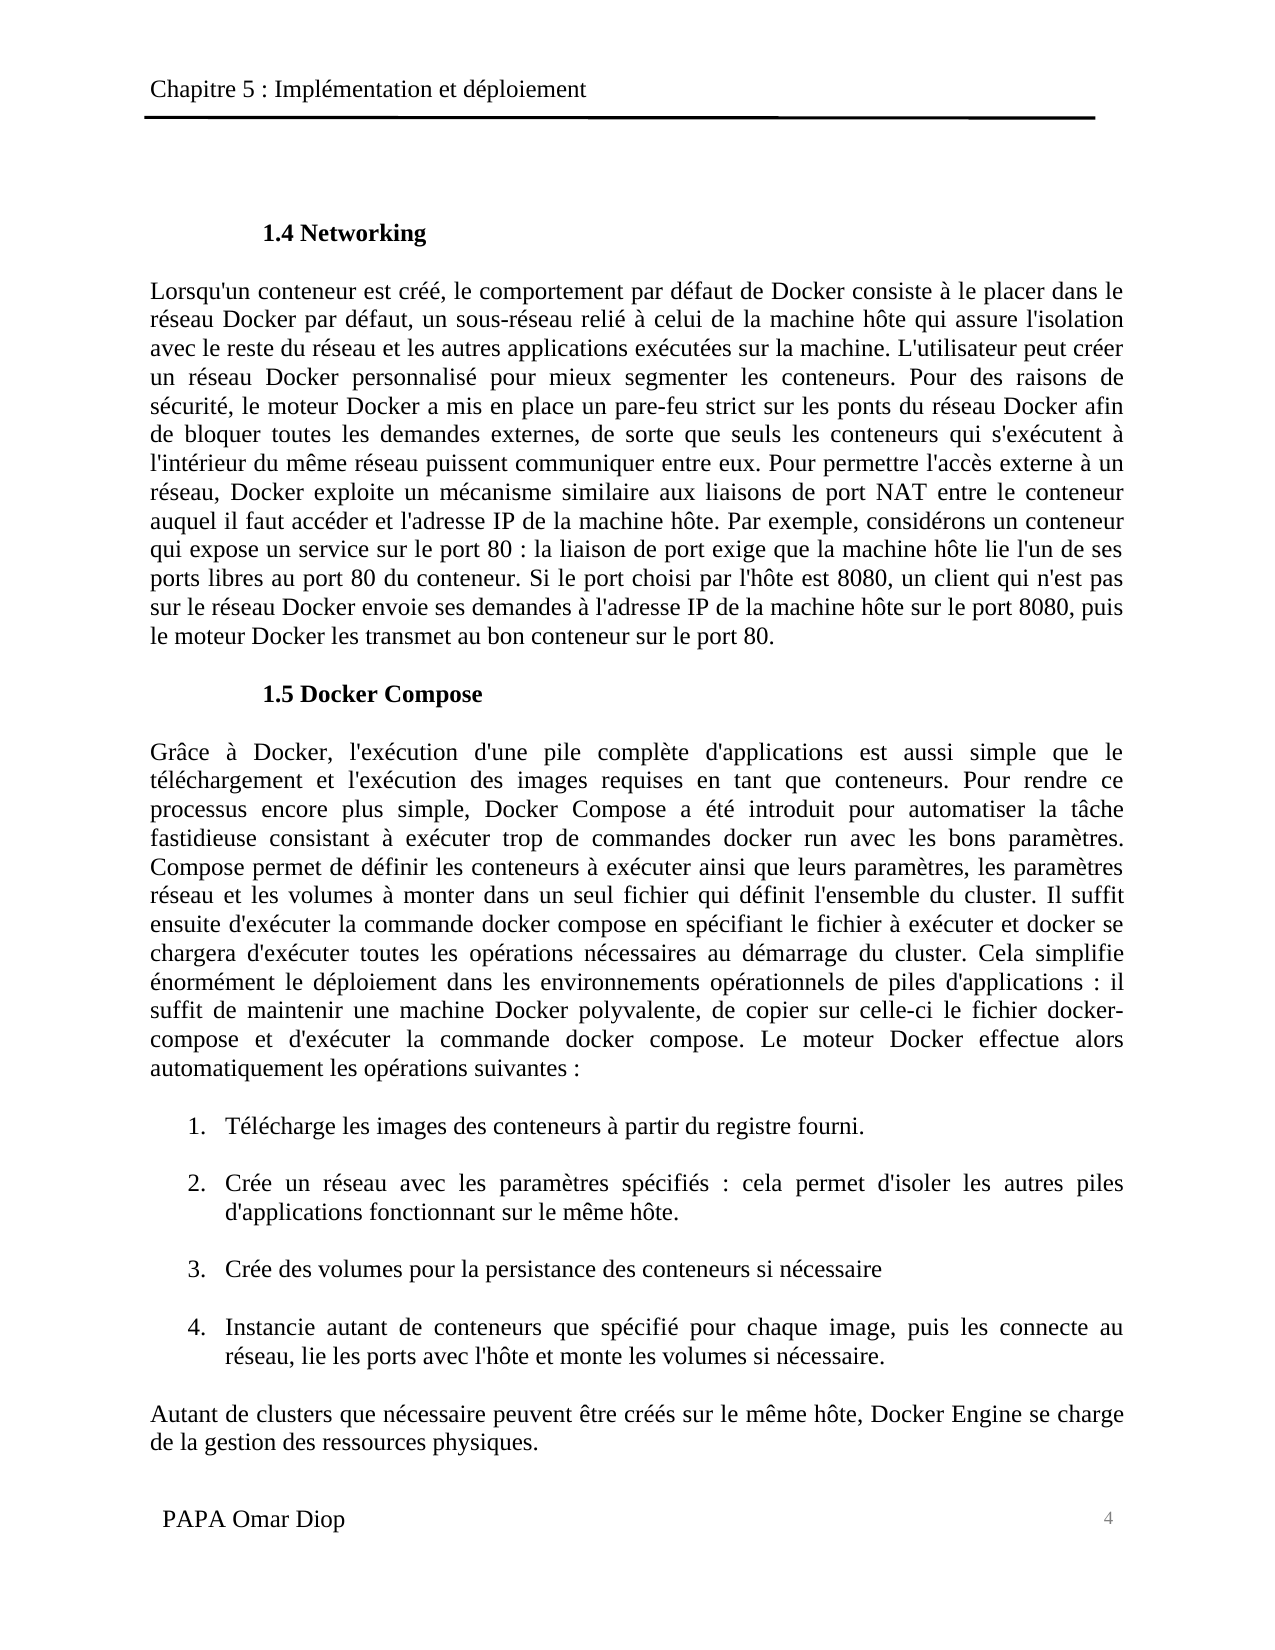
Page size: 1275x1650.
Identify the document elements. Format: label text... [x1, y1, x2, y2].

list Networking [262, 218, 1125, 247]
text Lorsqu'un conteneur est créé, le comportement par défaut de Docker consiste à le placer dans le réseau Docker par défaut, un sous-réseau relié à celui de la machine hôte qui assure l'isolation avec le reste du réseau et les autres applications exécutées sur la machine. L'utilisateur peut créer un réseau Docker personnalisé pour mieux segmenter les conteneurs. Pour des raisons de sécurité, le moteur Docker a mis en place un pare-feu strict sur les ponts du réseau Docker afin de bloquer toutes les demandes externes, de sorte que seuls les conteneurs qui s'exécutent à l'intérieur du même réseau puissent communiquer entre eux. Pour permettre l'accès externe à un réseau, Docker exploite un mécanisme similaire aux liaisons de port NAT entre le conteneur auquel il faut accéder et l'adresse IP de la machine hôte. Par exemple, considérons un conteneur qui expose un service sur le port 80 : la liaison de port exige que la machine hôte lie l'un de ses ports libres au port 80 du conteneur. Si le port choisi par l'hôte est 8080, un client qui n'est pas sur le réseau Docker envoie ses demandes à l'adresse IP de la machine hôte sur le port 8080, puis le moteur Docker les transmet au bon conteneur sur le port 80. [150, 276, 1125, 649]
list Instancie autant de conteneurs que spécifié pour chaque image, puis les connecte au réseau, lie les ports avec l'hôte et monte les volumes si nécessaire. [187, 1312, 1125, 1369]
list Télécharge les images des conteneurs à partir du registre fourni. [187, 1111, 1125, 1139]
list Docker Compose [262, 679, 1125, 707]
list Crée un réseau avec les paramètres spécifiés : cela permet d'isoler les autres piles d'applications fonctionnant sur le même hôte. [187, 1168, 1125, 1226]
list Crée des volumes pour la persistance des conteneurs si nécessaire [187, 1254, 1125, 1283]
text Autant de clusters que nécessaire peuvent être créés sur le même hôte, Docker Engine se charge de la gestion des ressources physiques. [150, 1399, 1125, 1456]
text Grâce à Docker, l'exécution d'une pile complète d'applications est aussi simple que le téléchargement et l'exécution des images requises en tant que conteneurs. Pour rendre ce processus encore plus simple, Docker Compose a été introduit pour automatiser la tâche fastidieuse consistant à exécuter trop de commandes docker run avec les bons paramètres. Compose permet de définir les conteneurs à exécuter ainsi que leurs paramètres, les paramètres réseau et les volumes à monter dans un seul fichier qui définit l'ensemble du cluster. Il suffit ensuite d'exécuter la commande docker compose en spécifiant le fichier à exécuter et docker se chargera d'exécuter toutes les opérations nécessaires au démarrage du cluster. Cela simplifie énormément le déploiement dans les environnements opérationnels de piles d'applications : il suffit de maintenir une machine Docker polyvalente, de copier sur celle-ci le fichier docker-compose et d'exécuter la commande docker compose. Le moteur Docker effectue alors automatiquement les opérations suivantes : [150, 737, 1125, 1082]
